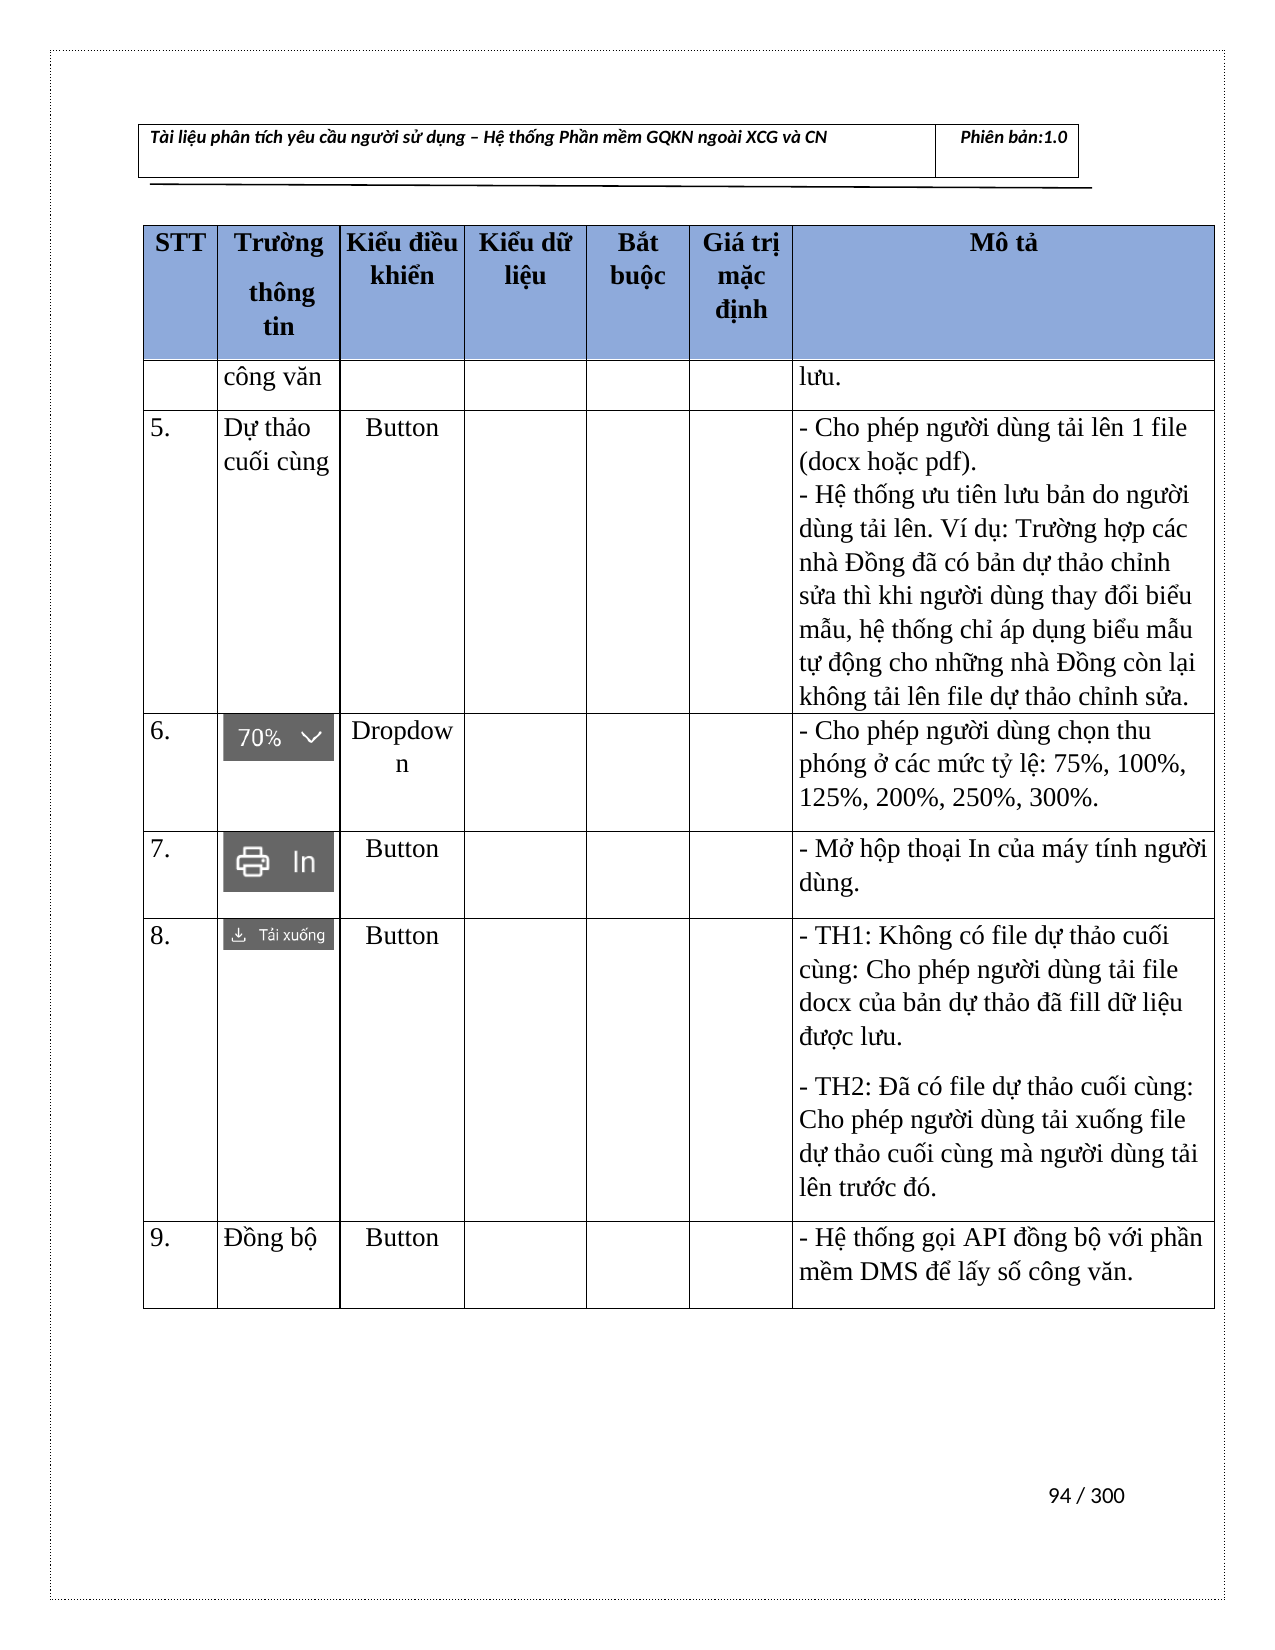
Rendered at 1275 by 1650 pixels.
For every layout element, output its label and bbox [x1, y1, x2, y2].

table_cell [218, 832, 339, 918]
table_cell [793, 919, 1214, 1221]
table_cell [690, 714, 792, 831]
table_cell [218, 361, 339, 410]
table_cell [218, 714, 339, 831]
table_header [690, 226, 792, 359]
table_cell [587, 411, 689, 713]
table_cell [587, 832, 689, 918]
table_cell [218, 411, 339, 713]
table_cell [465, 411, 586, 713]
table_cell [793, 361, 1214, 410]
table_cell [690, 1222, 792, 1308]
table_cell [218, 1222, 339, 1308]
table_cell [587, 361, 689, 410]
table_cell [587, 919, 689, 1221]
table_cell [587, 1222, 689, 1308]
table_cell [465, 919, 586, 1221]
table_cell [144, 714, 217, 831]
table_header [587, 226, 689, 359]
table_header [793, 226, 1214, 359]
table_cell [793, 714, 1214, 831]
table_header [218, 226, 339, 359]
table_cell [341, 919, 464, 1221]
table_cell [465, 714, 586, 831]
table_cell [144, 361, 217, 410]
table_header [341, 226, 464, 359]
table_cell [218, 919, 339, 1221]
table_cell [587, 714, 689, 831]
picture [223, 714, 334, 761]
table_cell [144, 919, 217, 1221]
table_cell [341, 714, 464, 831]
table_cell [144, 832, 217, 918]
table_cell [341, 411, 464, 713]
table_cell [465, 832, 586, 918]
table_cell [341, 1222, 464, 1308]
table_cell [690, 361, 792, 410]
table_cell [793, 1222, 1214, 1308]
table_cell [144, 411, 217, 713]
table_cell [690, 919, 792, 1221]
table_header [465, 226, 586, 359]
picture [223, 919, 334, 950]
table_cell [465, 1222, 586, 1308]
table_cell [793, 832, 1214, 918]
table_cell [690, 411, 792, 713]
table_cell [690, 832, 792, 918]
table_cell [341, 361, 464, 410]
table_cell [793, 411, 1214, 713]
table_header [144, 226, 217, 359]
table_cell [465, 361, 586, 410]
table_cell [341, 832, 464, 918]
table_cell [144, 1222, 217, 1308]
picture [223, 832, 334, 892]
